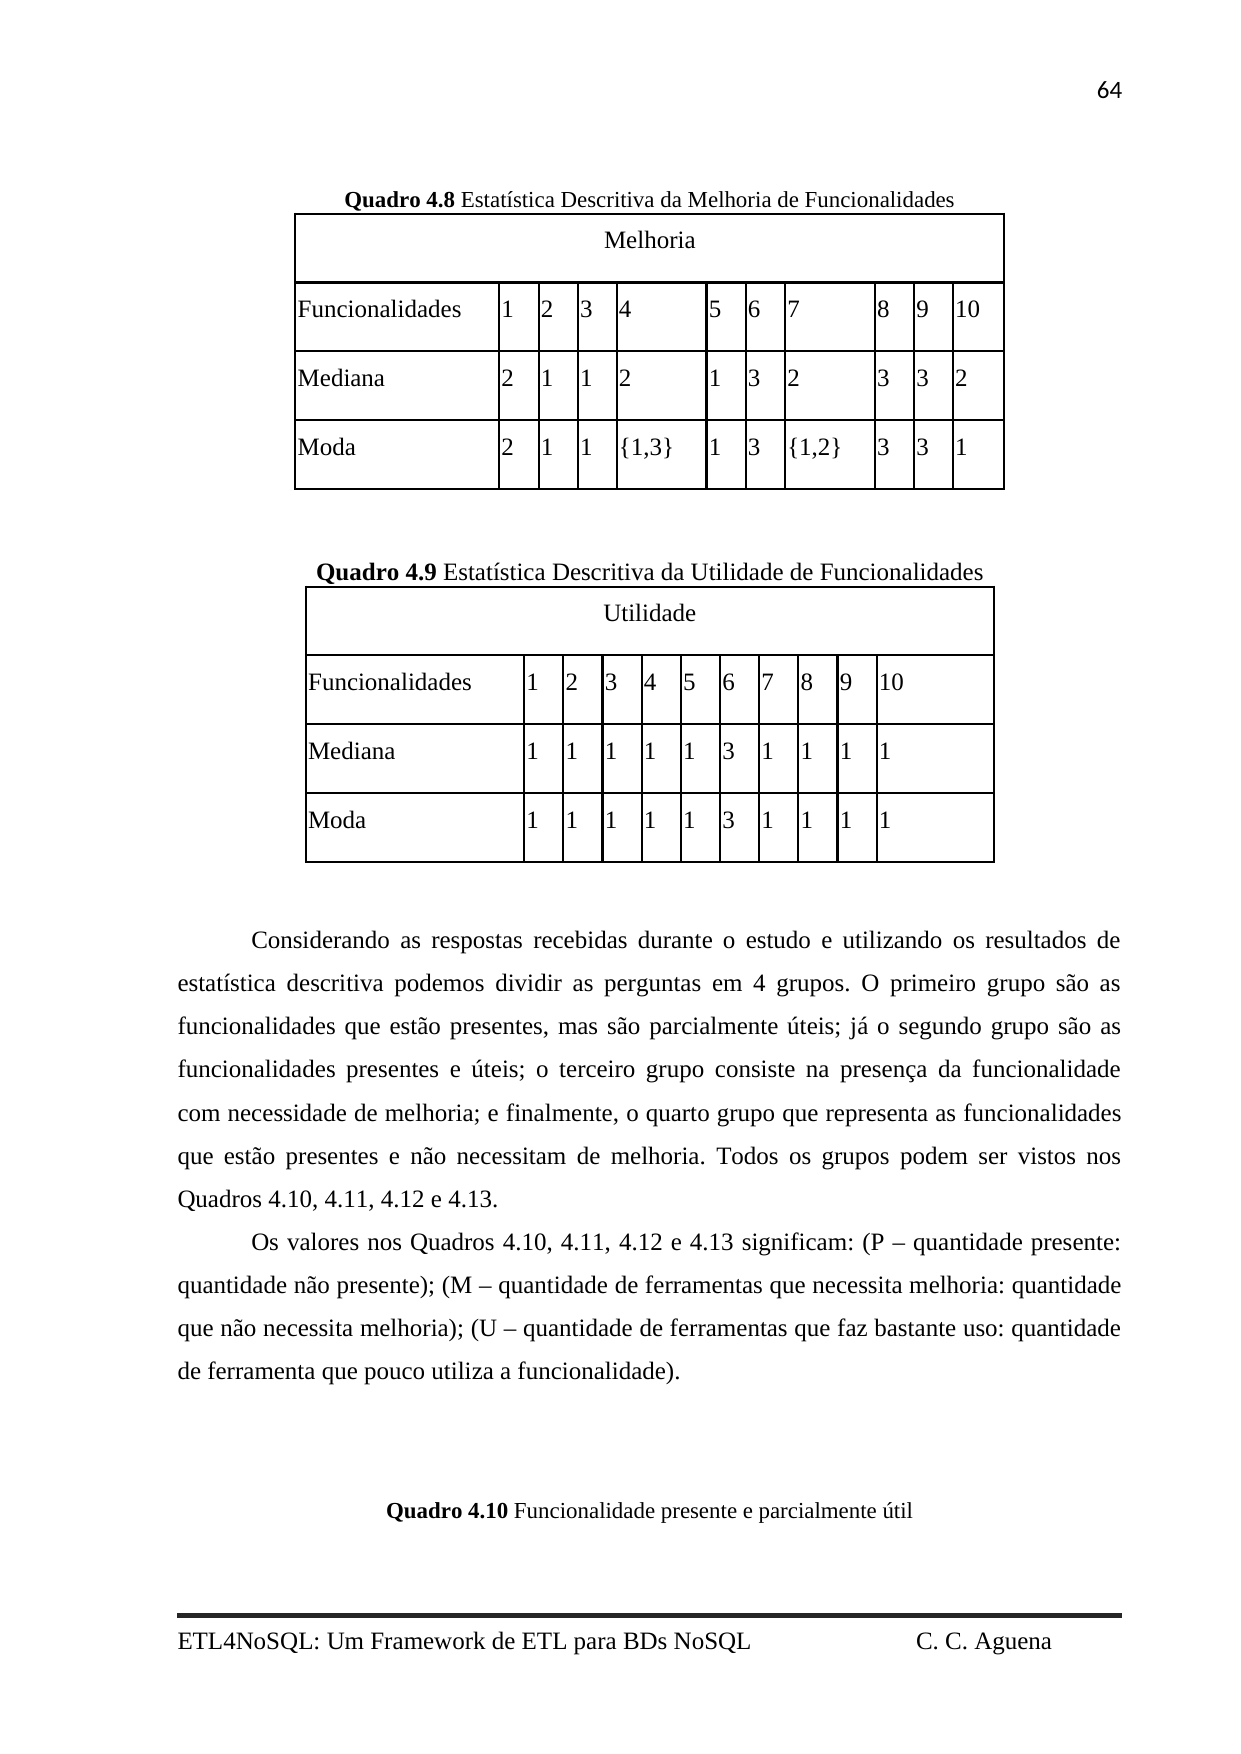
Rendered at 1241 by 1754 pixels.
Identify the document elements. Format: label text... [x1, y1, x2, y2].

table_cell 1 [954, 421, 1003, 488]
table_cell 2 [786, 352, 874, 419]
text Quadro 4.10 Funcionalidade presente e parcialmente útil [177, 1488, 1122, 1524]
table_cell 1 [799, 725, 836, 792]
table_cell 1 [708, 421, 745, 488]
table_cell 3 [721, 725, 758, 792]
table_cell 1 [643, 794, 680, 861]
table_cell Mediana [296, 352, 498, 419]
table_cell 1 [682, 794, 719, 861]
text Quadro 4.8 Estatística Descritiva da Melhoria de Funcionalidades [177, 177, 1122, 213]
table_cell 10 [954, 284, 1003, 350]
table_cell 3 [915, 421, 952, 488]
table_cell Funcionalidades [296, 284, 498, 350]
text Os valores nos Quadros 4.10, 4.11, 4.12 e 4.13 significam: (P – quantidade presente: quantidade não presente); (M – quantidade de ferramentas que necessita melhoria: quantidade que não necessita melhoria); (U – quantidade de ferramentas que faz bastante uso: quantidade de ferramenta que pouco utiliza a funcionalidade). [177, 1227, 1122, 1385]
table_cell 1 [525, 794, 562, 861]
table_cell 1 [682, 725, 719, 792]
table_cell 1 [604, 794, 641, 861]
table_cell {1,2} [786, 421, 874, 488]
table_cell 8 [799, 656, 836, 723]
table_cell 1 [878, 794, 993, 861]
table_cell 4 [618, 284, 705, 350]
table_cell 4 [643, 656, 680, 723]
table_cell 1 [643, 725, 680, 792]
table_cell 3 [876, 421, 913, 488]
table_cell 8 [876, 284, 913, 350]
table_cell 3 [747, 421, 784, 488]
table_cell 1 [564, 725, 601, 792]
table_cell 3 [604, 656, 641, 723]
table_cell 1 [525, 725, 562, 792]
table_cell 1 [525, 656, 562, 723]
table_cell 2 [500, 352, 538, 419]
table_cell 3 [876, 352, 913, 419]
table_cell 3 [721, 794, 758, 861]
table_cell 1 [540, 352, 577, 419]
table_cell 2 [540, 284, 577, 350]
table_cell 1 [760, 725, 797, 792]
table_cell 1 [500, 284, 538, 350]
table_cell 7 [786, 284, 874, 350]
table_cell 1 [878, 725, 993, 792]
table_cell 3 [579, 284, 616, 350]
table_cell Moda [296, 421, 498, 488]
table_cell 5 [682, 656, 719, 723]
table_cell 9 [839, 656, 876, 723]
table_cell 9 [915, 284, 952, 350]
table_cell 5 [708, 284, 745, 350]
table_cell 2 [500, 421, 538, 488]
table_cell 6 [721, 656, 758, 723]
table_cell 6 [747, 284, 784, 350]
table_cell 2 [618, 352, 705, 419]
table_cell 2 [954, 352, 1003, 419]
text Considerando as respostas recebidas durante o estudo e utilizando os resultados de estatística descritiva podemos dividir as perguntas em 4 grupos. O primeiro grupo são as funcionalidades que estão presentes, mas são parcialmente úteis; já o segundo grupo são as funcionalidades presentes e úteis; o terceiro grupo consiste na presença da funcionalidade com necessidade de melhoria; e finalmente, o quarto grupo que representa as funcionalidades que estão presentes e não necessitam de melhoria. Todos os grupos podem ser vistos nos Quadros 4.10, 4.11, 4.12 e 4.13. [177, 925, 1122, 1213]
table_cell {1,3} [618, 421, 705, 488]
table_cell Mediana [307, 725, 523, 792]
table_cell Funcionalidades [307, 656, 523, 723]
table_cell 1 [564, 794, 601, 861]
table_cell 3 [915, 352, 952, 419]
table_cell 1 [839, 725, 876, 792]
table_cell 1 [839, 794, 876, 861]
table_cell 1 [708, 352, 745, 419]
table_cell 3 [747, 352, 784, 419]
table_cell 2 [564, 656, 601, 723]
table_header Utilidade [307, 588, 993, 654]
table_cell 7 [760, 656, 797, 723]
table_cell 1 [799, 794, 836, 861]
table_cell 1 [579, 352, 616, 419]
table_cell 1 [579, 421, 616, 488]
text Quadro 4.9 Estatística Descritiva da Utilidade de Funcionalidades [177, 550, 1122, 586]
table_cell 1 [760, 794, 797, 861]
table_cell 1 [540, 421, 577, 488]
table_cell 10 [878, 656, 993, 723]
table_cell Moda [307, 794, 523, 861]
table_cell 1 [604, 725, 641, 792]
table_header Melhoria [296, 215, 1003, 281]
